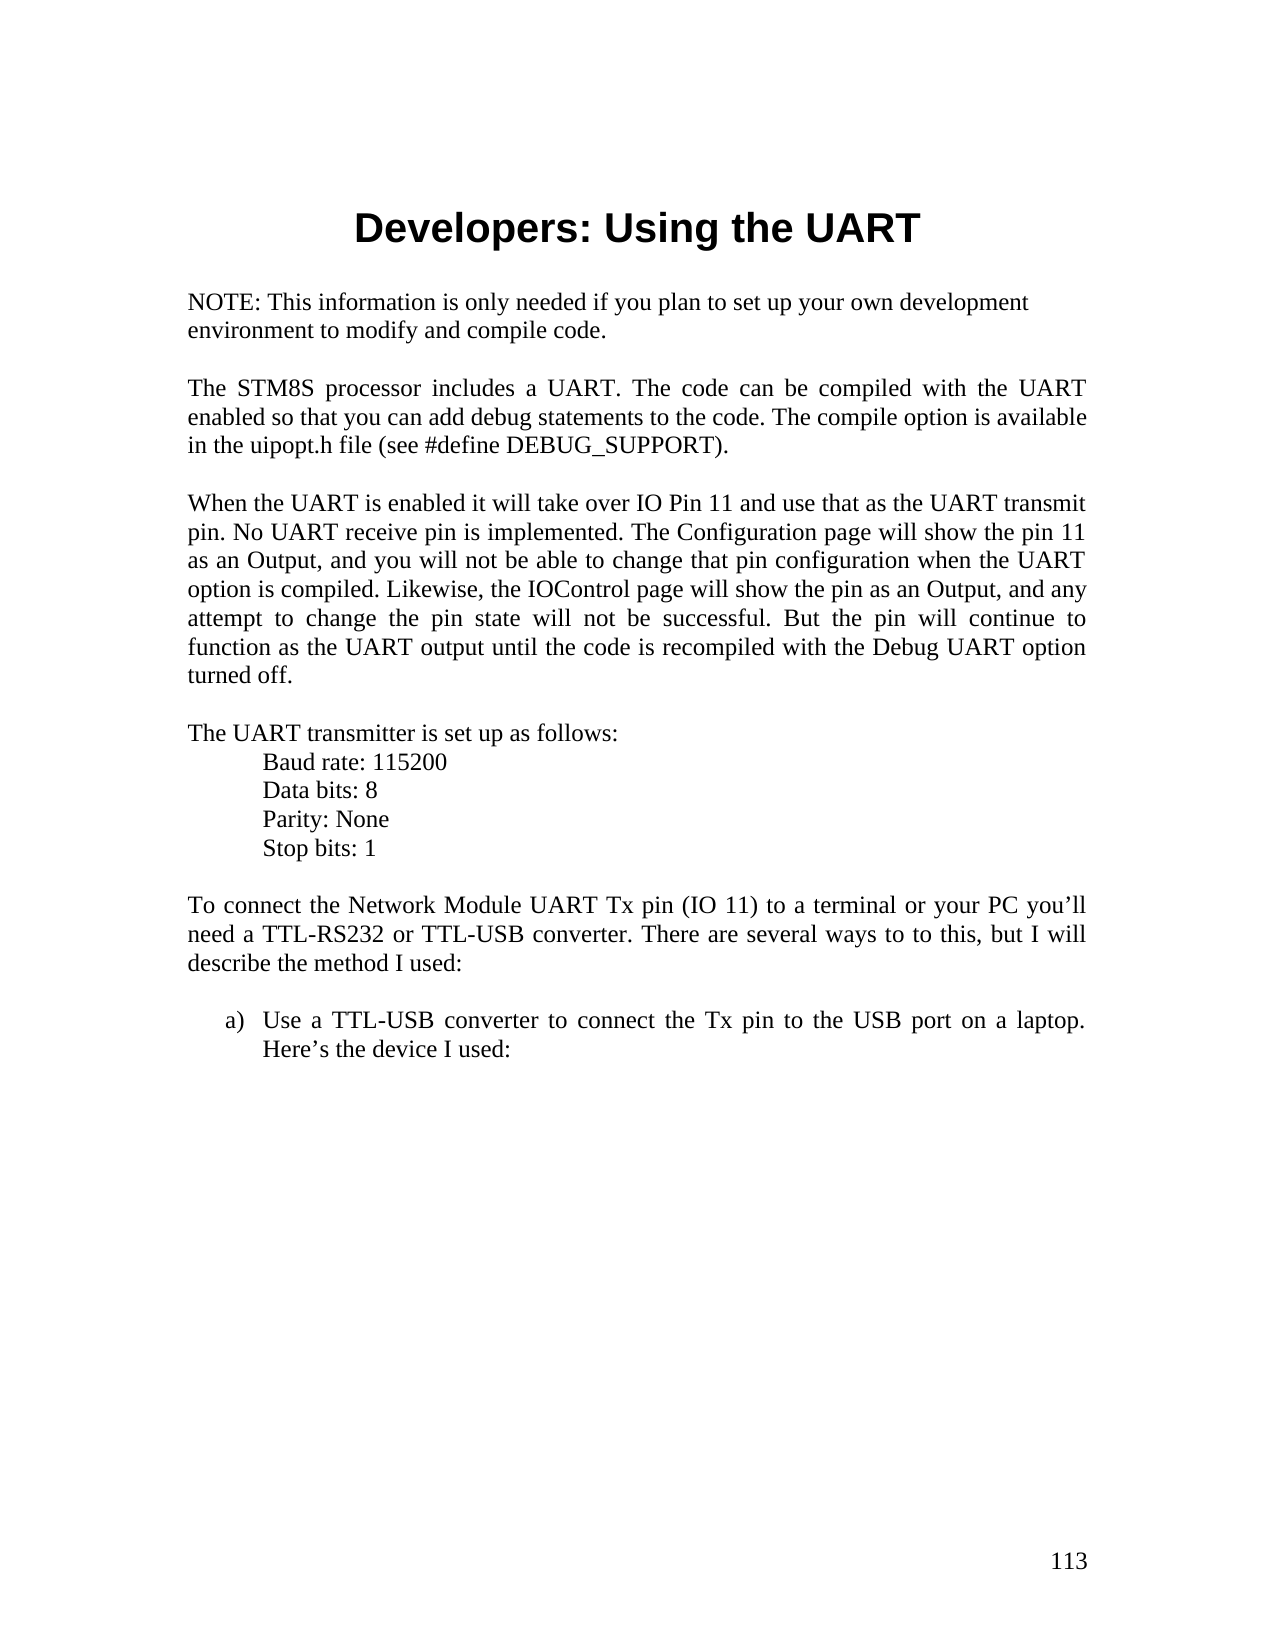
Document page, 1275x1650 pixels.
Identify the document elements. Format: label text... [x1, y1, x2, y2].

text The STM8S processor includes a UART. The code can be compiled with the UART enabled so that you can add debug statements to the code. The compile option is available in the uipopt.h file (see #define DEBUG_SUPPORT). [187, 373, 1087, 459]
text NOTE: This information is only needed if you plan to set up your own development environment to modify and compile code. [187, 287, 1087, 344]
list Use a TTL-USB converter to connect the Tx pin to the USB port on a laptop. Here’s the device I used: [225, 1005, 1087, 1063]
text Stop bits: 1 [262, 833, 1087, 862]
text Baud rate: 115200 [262, 747, 1087, 775]
text Data bits: 8 [262, 775, 1087, 804]
text The UART transmitter is set up as follows: [187, 718, 1087, 747]
text To connect the Network Module UART Tx pin (IO 11) to a terminal or your PC you’ll need a TTL-RS232 or TTL-USB converter. There are several ways to to this, but I will describe the method I used: [187, 890, 1087, 977]
subtitle Developers: Using the UART [187, 204, 1087, 252]
text Parity: None [262, 804, 1087, 833]
text When the UART is enabled it will take over IO Pin 11 and use that as the UART transmit pin. No UART receive pin is implemented. The Configuration page will show the pin 11 as an Output, and you will not be able to change that pin configuration when the UART option is compiled. Likewise, the IOControl page will show the pin as an Output, and any attempt to change the pin state will not be successful. But the pin will continue to function as the UART output until the code is recompiled with the Debug UART option turned off. [187, 488, 1087, 689]
